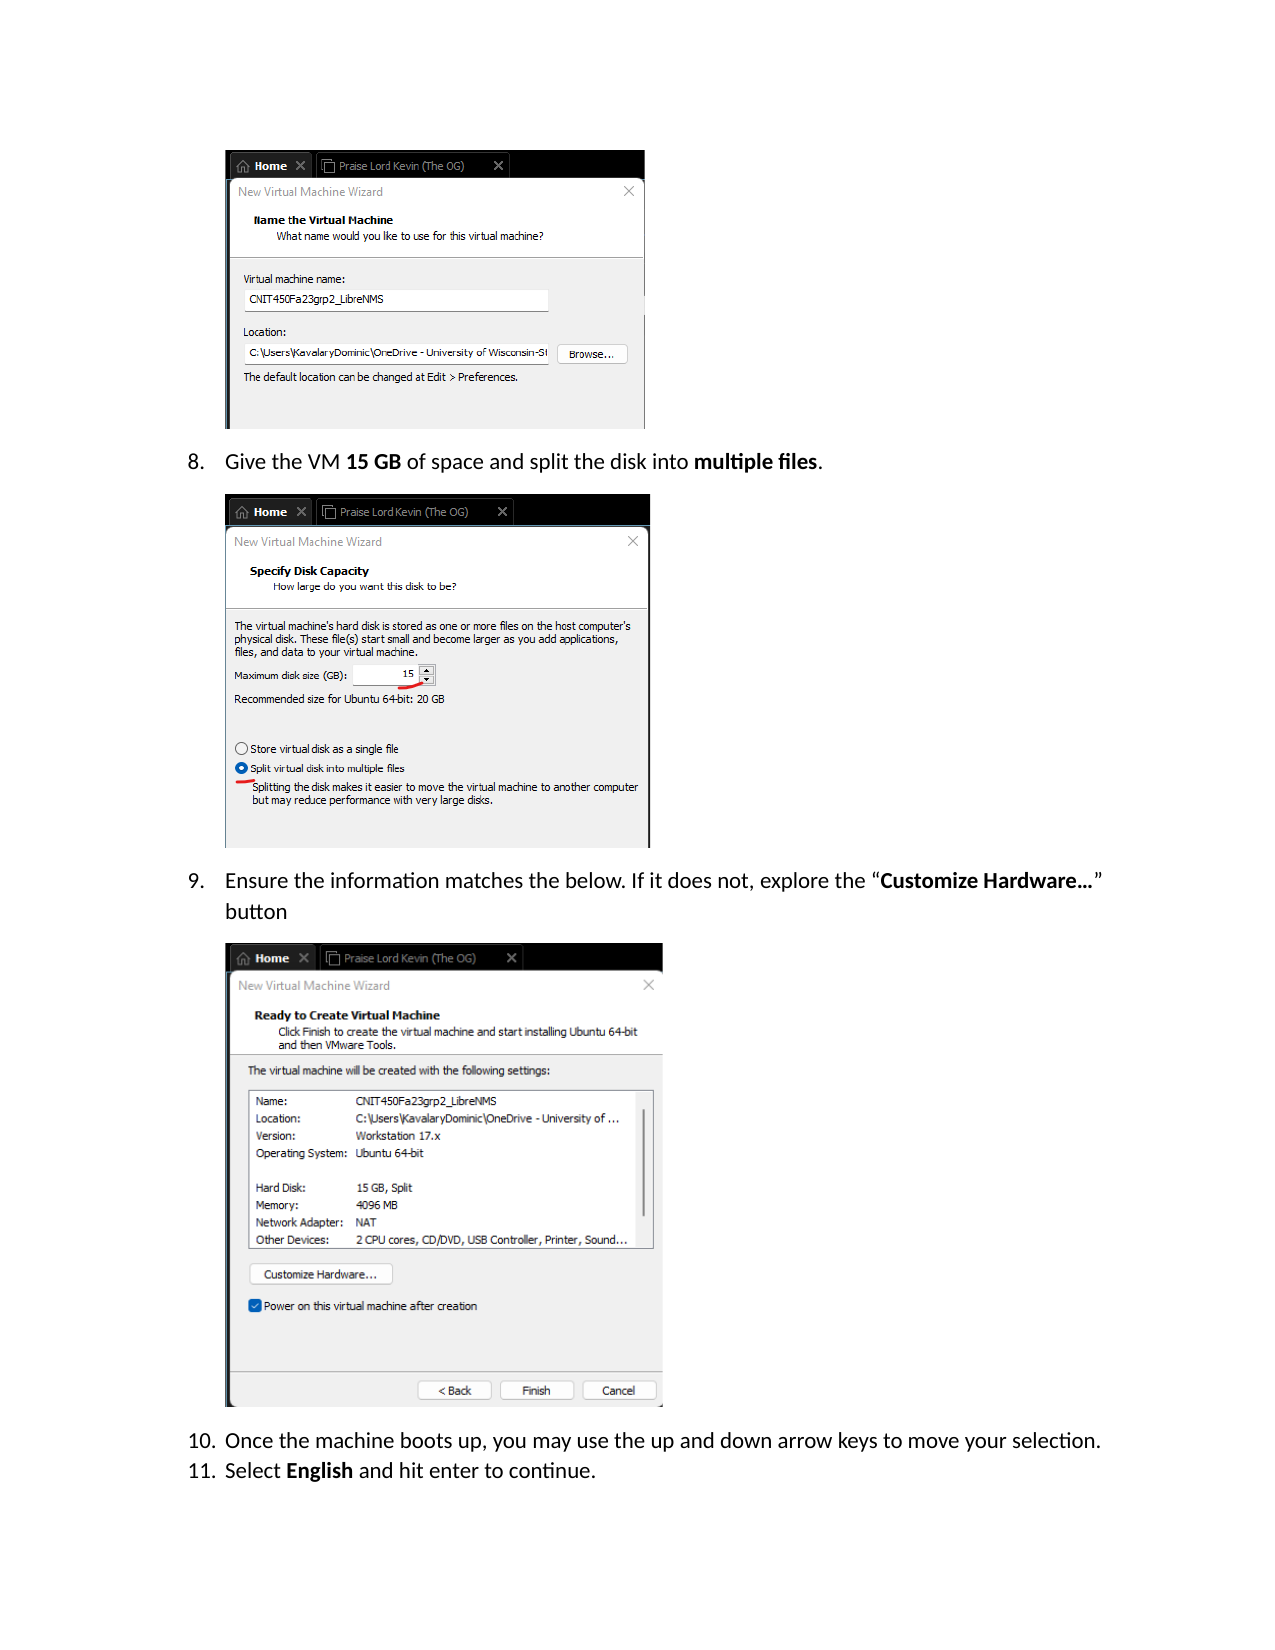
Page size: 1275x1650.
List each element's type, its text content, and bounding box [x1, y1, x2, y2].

picture [225, 943, 663, 1407]
list Once the machine boots up, you may use the up and down arrow keys to move your selection. [187, 1426, 1125, 1454]
list Give the VM 15 GB of space and split the disk into multiple files. [187, 447, 1125, 475]
list Select English and hit enter to continue. [187, 1456, 1125, 1484]
picture [225, 494, 650, 848]
picture [225, 150, 645, 429]
list Ensure the information matches the below. If it does not, explore the “Customize Hardware…” button [187, 867, 1125, 925]
